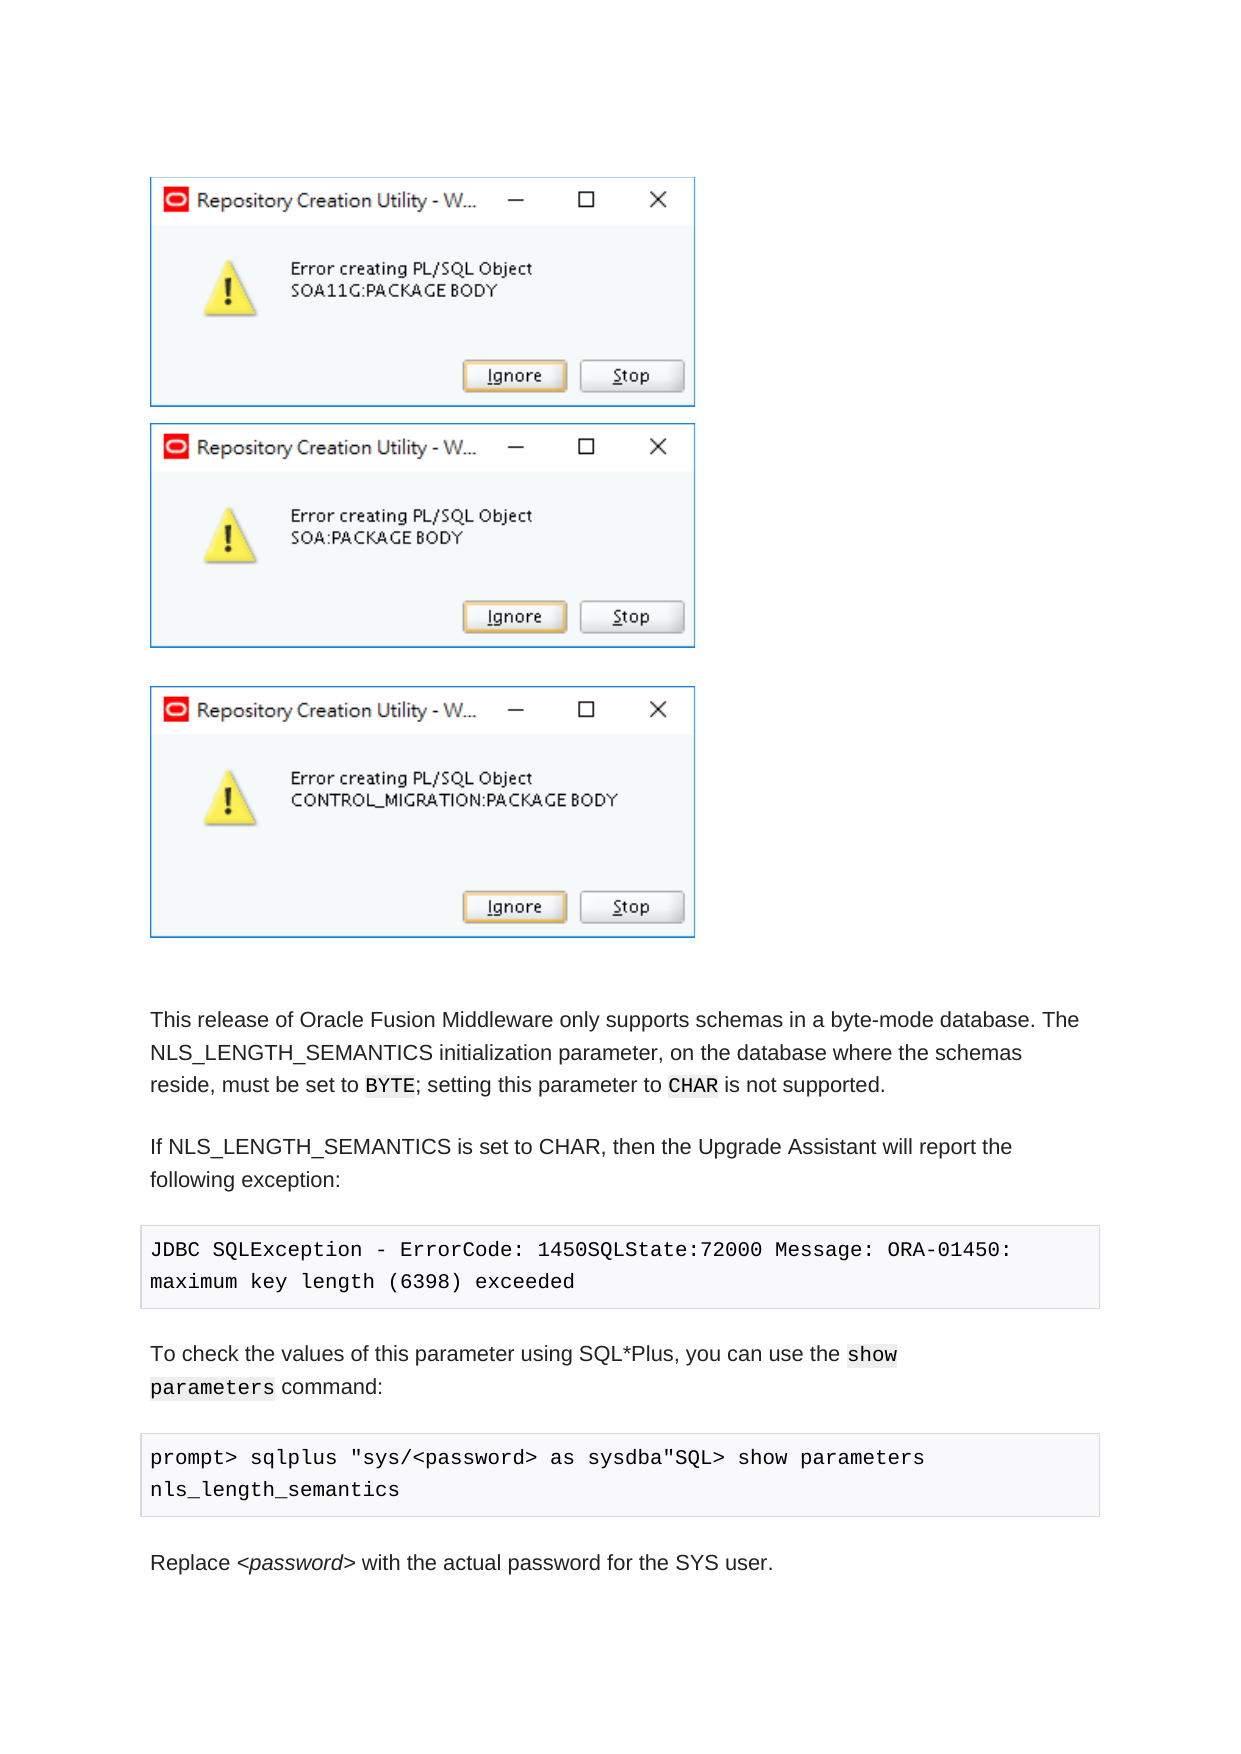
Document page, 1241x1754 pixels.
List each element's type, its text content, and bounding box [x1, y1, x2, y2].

text This release of Oracle Fusion Middleware only supports schemas in a byte-mode database. The NLS_LENGTH_SEMANTICS initialization parameter, on the database where the schemas reside, must be set to BYTE; setting this parameter to CHAR is not supported. [150, 1004, 1090, 1101]
text prompt> sqlplus "sys/<password> as sysdba"SQL> show parameters nls_length_semantics [142, 1434, 1099, 1516]
picture [150, 177, 696, 407]
text JDBC SQLException - ErrorCode: 1450SQLState:72000 Message: ORA-01450: maximum key length (6398) exceeded [142, 1226, 1099, 1308]
text If NLS_LENGTH_SEMANTICS is set to CHAR, then the Upgrade Assistant will report the following exception: [150, 1130, 1090, 1195]
picture [150, 423, 696, 648]
text Replace <password> with the actual password for the SYS user. [150, 1547, 1090, 1579]
text To check the values of this parameter using SQL*Plus, you can use the show parameters command: [150, 1338, 1090, 1403]
picture [150, 686, 696, 938]
